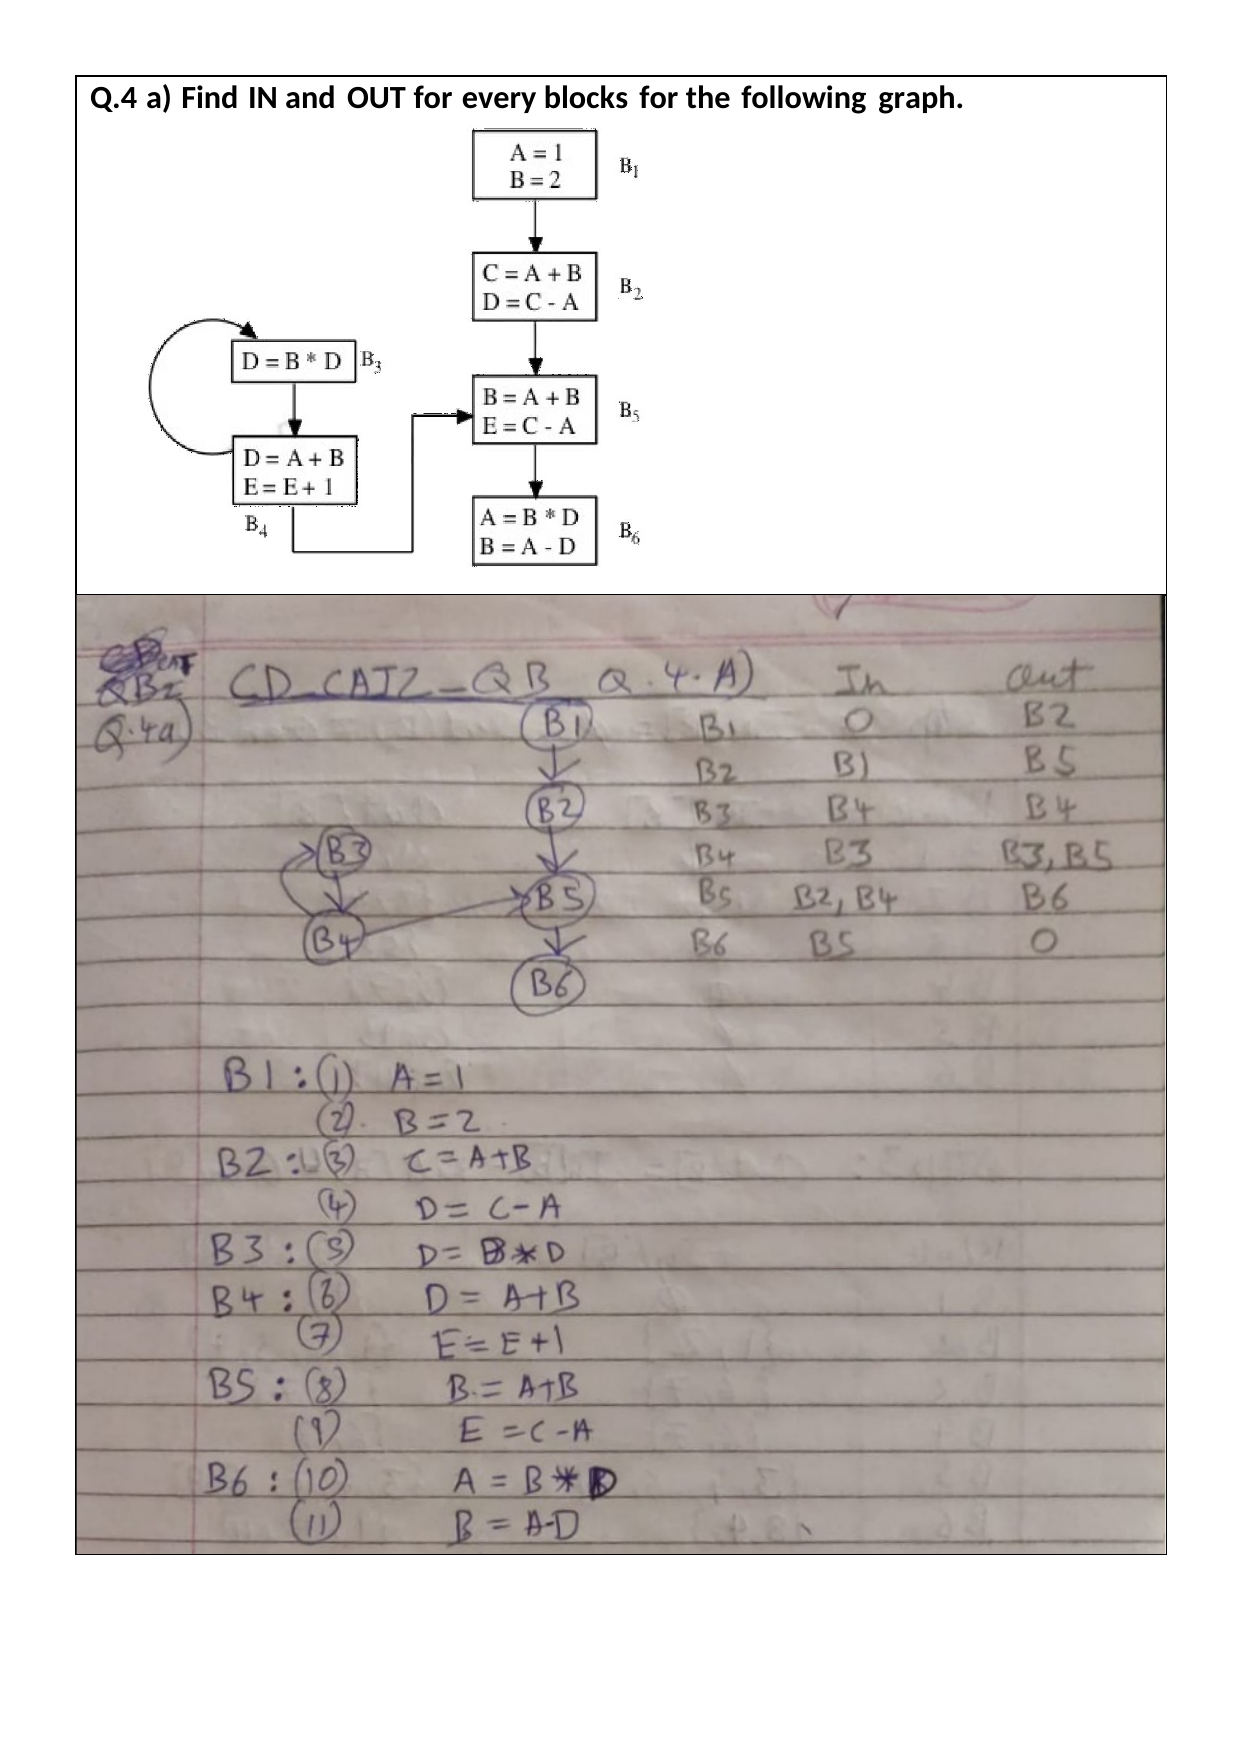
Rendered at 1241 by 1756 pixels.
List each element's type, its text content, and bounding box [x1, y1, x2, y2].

table_header Q.4 a) Find IN and OUT for every blocks for the following graph. [77, 77, 1166, 594]
picture [76, 595, 1166, 1554]
picture [147, 126, 733, 575]
